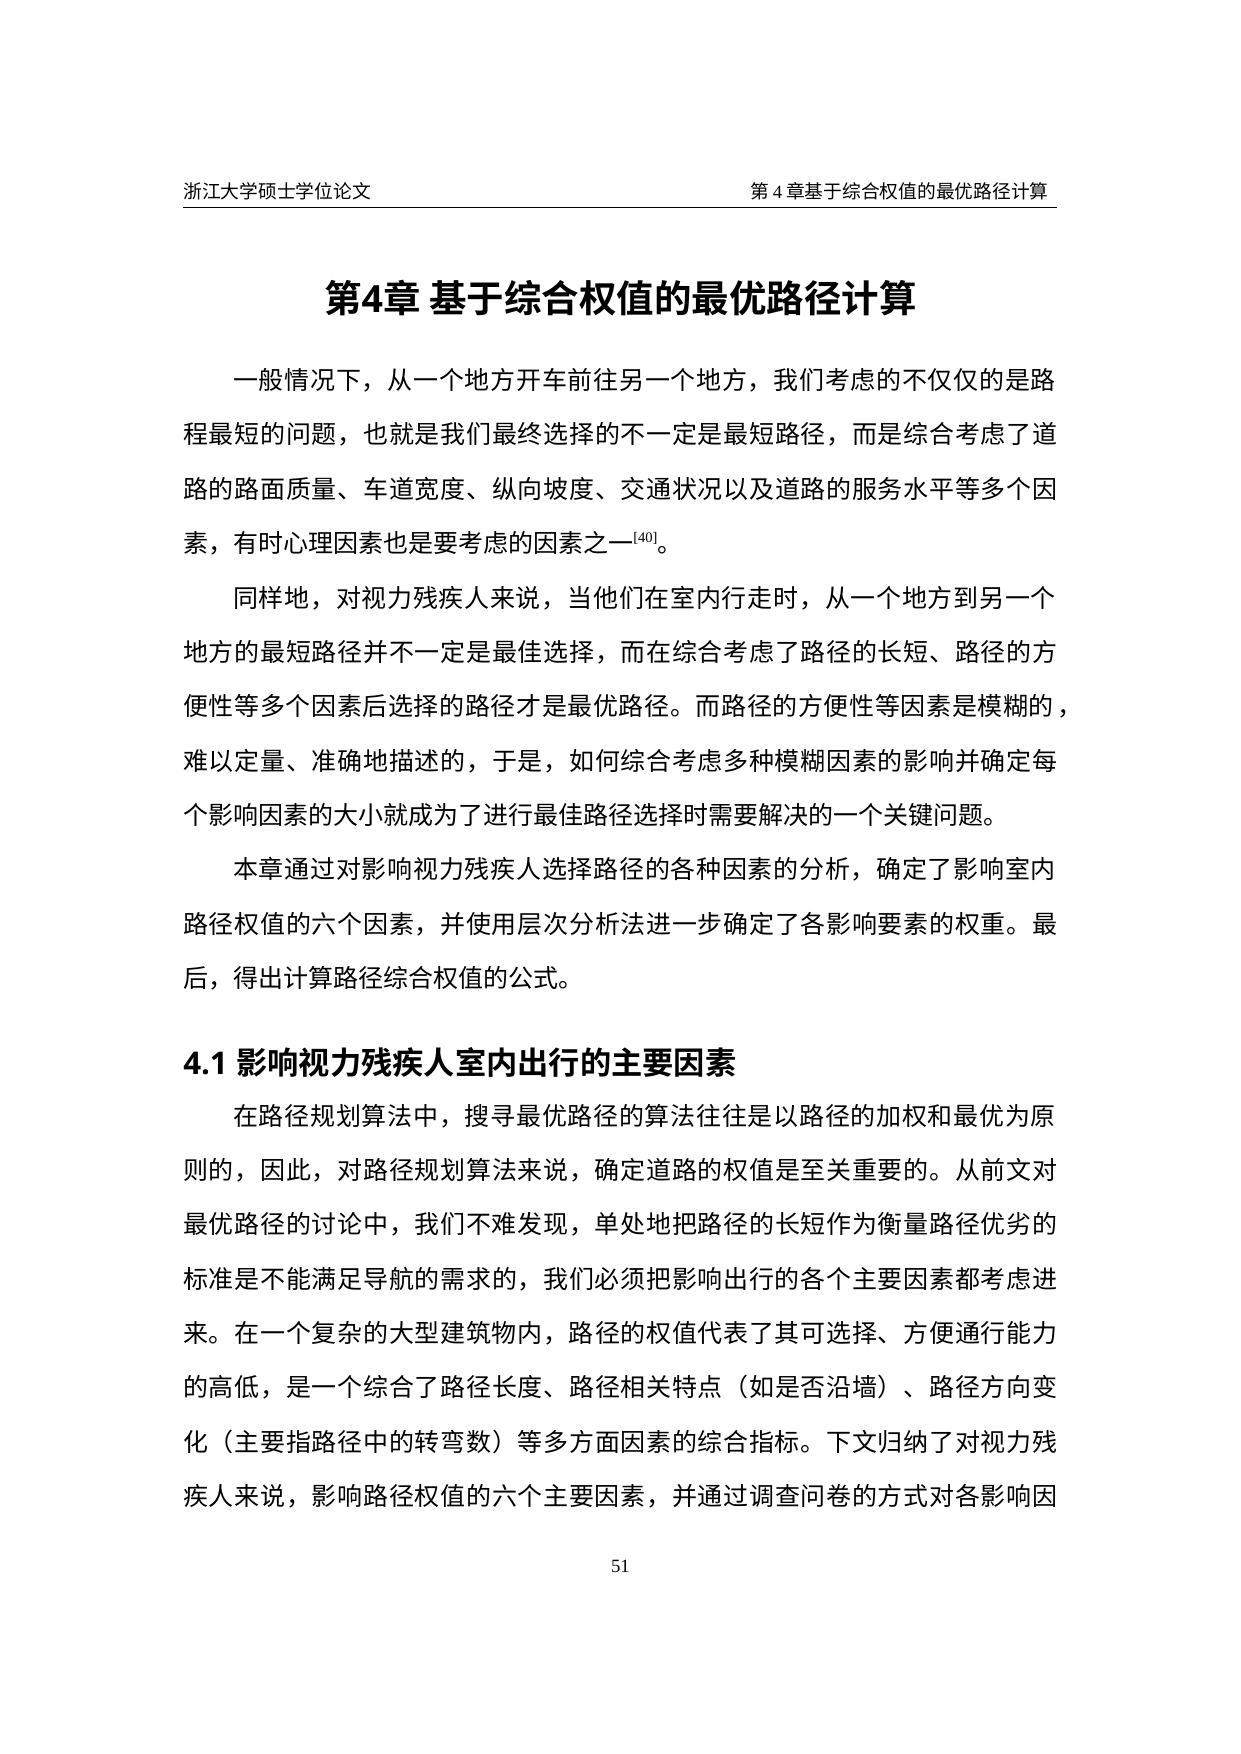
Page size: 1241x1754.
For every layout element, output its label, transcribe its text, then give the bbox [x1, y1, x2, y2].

subtitle 基于综合权值的最优路径计算 [183, 268, 1057, 323]
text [183, 1096, 1057, 1513]
subtitle 影响视力残疾人室内出行的主要因素 [183, 1038, 1057, 1083]
text 同样地，对视力残疾人来说，当他们在室内行走时，从一个地方到另一个地方的最短路径并不一定是最佳选择，而在综合考虑了路径的长短、路径的方便性等多个因素后选择的路径才是最优路径。而路径的方便性等因素是模糊的，难以定量、准确地描述的，于是，如何综合考虑多种模糊因素的影响并确定每个影响因素的大小就成为了进行最佳路径选择时需要解决的一个关键问题。 [183, 578, 1057, 832]
text 本章通过对影响视力残疾人选择路径的各种因素的分析，确定了影响室内路径权值的六个因素，并使用层次分析法进一步确定了各影响要素的权重。最后，得出计算路径综合权值的公式。 [183, 850, 1057, 995]
text 一般情况下，从一个地方开车前往另一个地方，我们考虑的不仅仅的是路程最短的问题，也就是我们最终选择的不一定是最短路径，而是综合考虑了道路的路面质量、车道宽度、纵向坡度、交通状况以及道路的服务水平等多个因素，有时心理因素也是要考虑的因素之一[40]。 [183, 361, 1057, 560]
